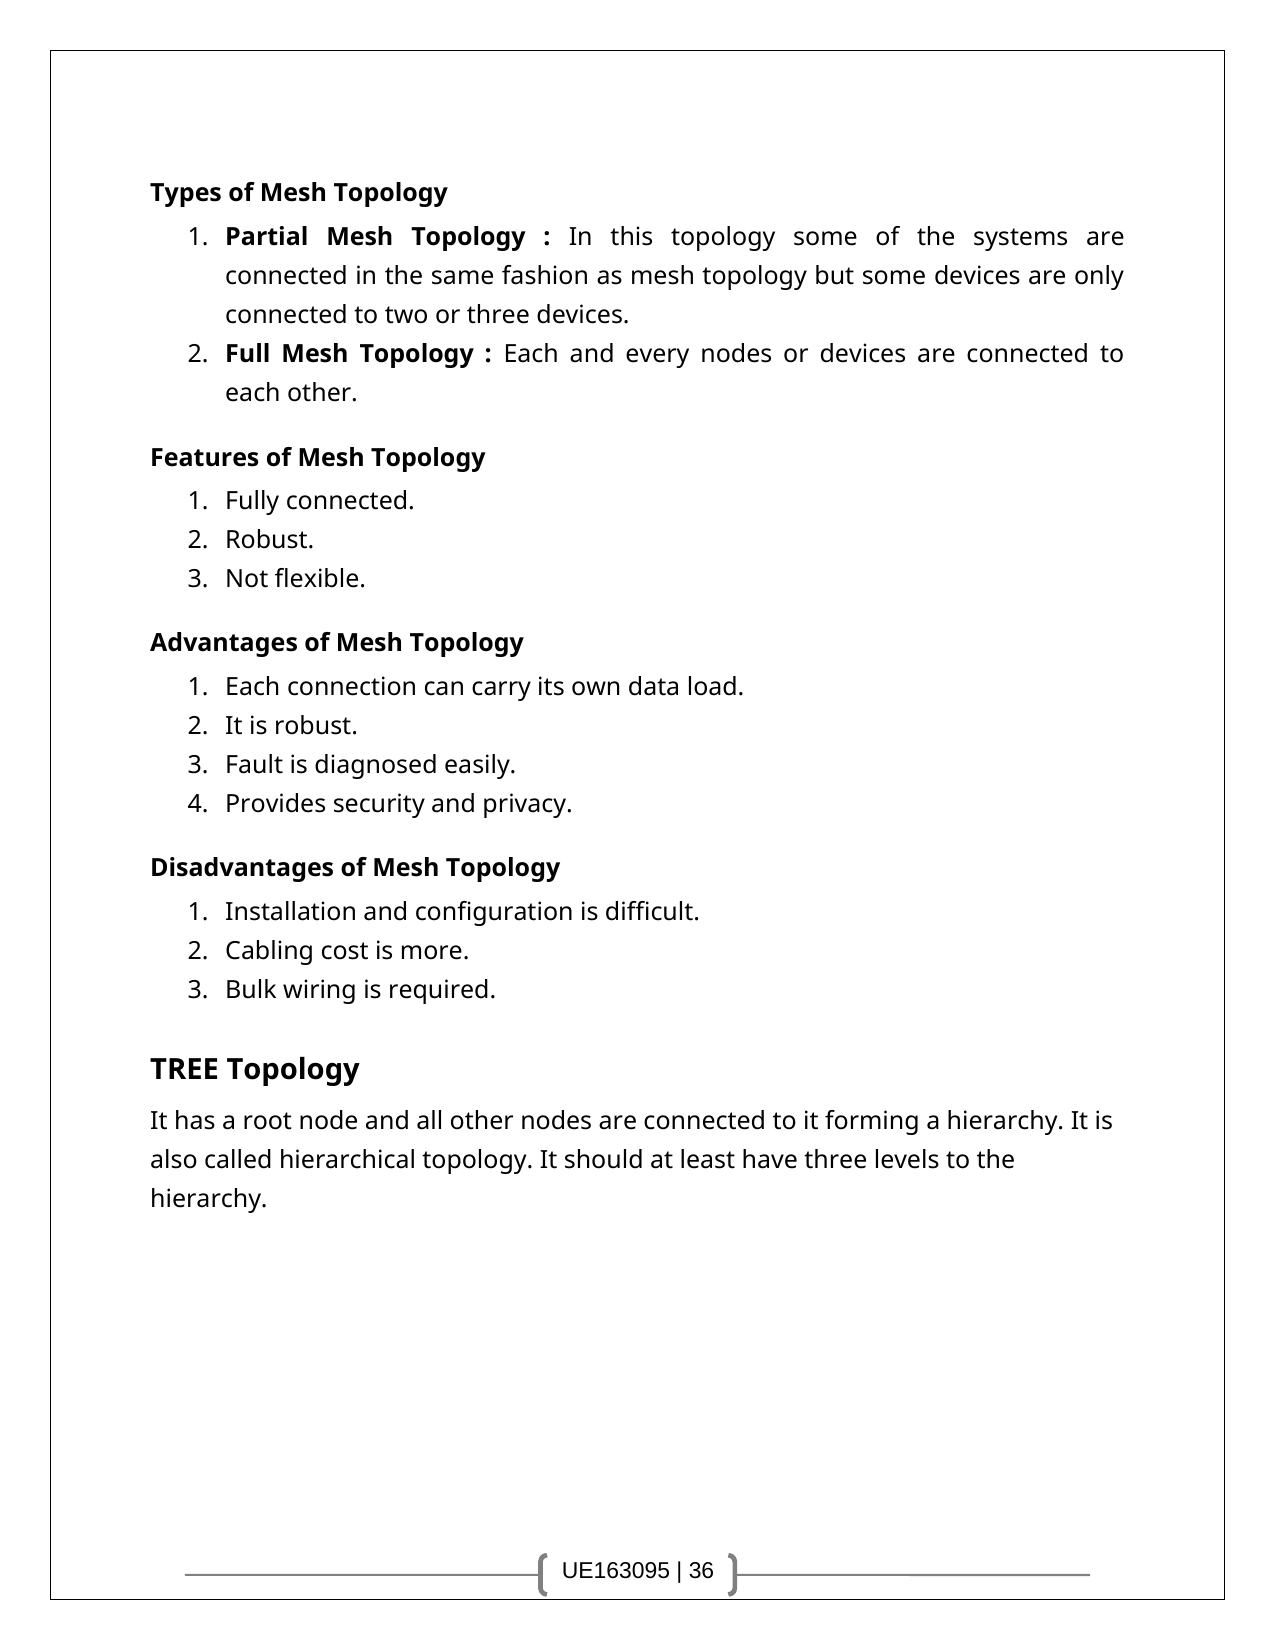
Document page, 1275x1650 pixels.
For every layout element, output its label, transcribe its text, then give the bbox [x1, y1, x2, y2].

subtitle Disadvantages of Mesh Topology [150, 850, 1125, 884]
list Cabling cost is more. [187, 932, 1125, 967]
list Fault is diagnosed easily. [187, 747, 1125, 781]
list Provides security and privacy. [187, 786, 1125, 820]
list Full Mesh Topology : Each and every nodes or devices are connected to each other. [187, 336, 1125, 409]
subtitle Advantages of Mesh Topology [150, 625, 1125, 659]
list It is robust. [187, 707, 1125, 742]
list Partial Mesh Topology : In this topology some of the systems are connected in the same fashion as mesh topology but some devices are only connected to two or three devices. [187, 218, 1125, 331]
text It has a root node and all other nodes are connected to it forming a hierarchy. It is also called hierarchical topology. It should at least have three levels to the hierarchy. [150, 1102, 1125, 1215]
list Installation and configuration is difficult. [187, 893, 1125, 927]
list Bulk wiring is required. [187, 972, 1125, 1006]
subtitle Types of Mesh Topology [150, 175, 1125, 209]
list Robust. [187, 522, 1125, 556]
list Not flexible. [187, 561, 1125, 595]
list Each connection can carry its own data load. [187, 668, 1125, 702]
subtitle Features of Mesh Topology [150, 439, 1125, 473]
list Fully connected. [187, 482, 1125, 517]
subtitle TREE Topology [150, 1048, 1125, 1088]
